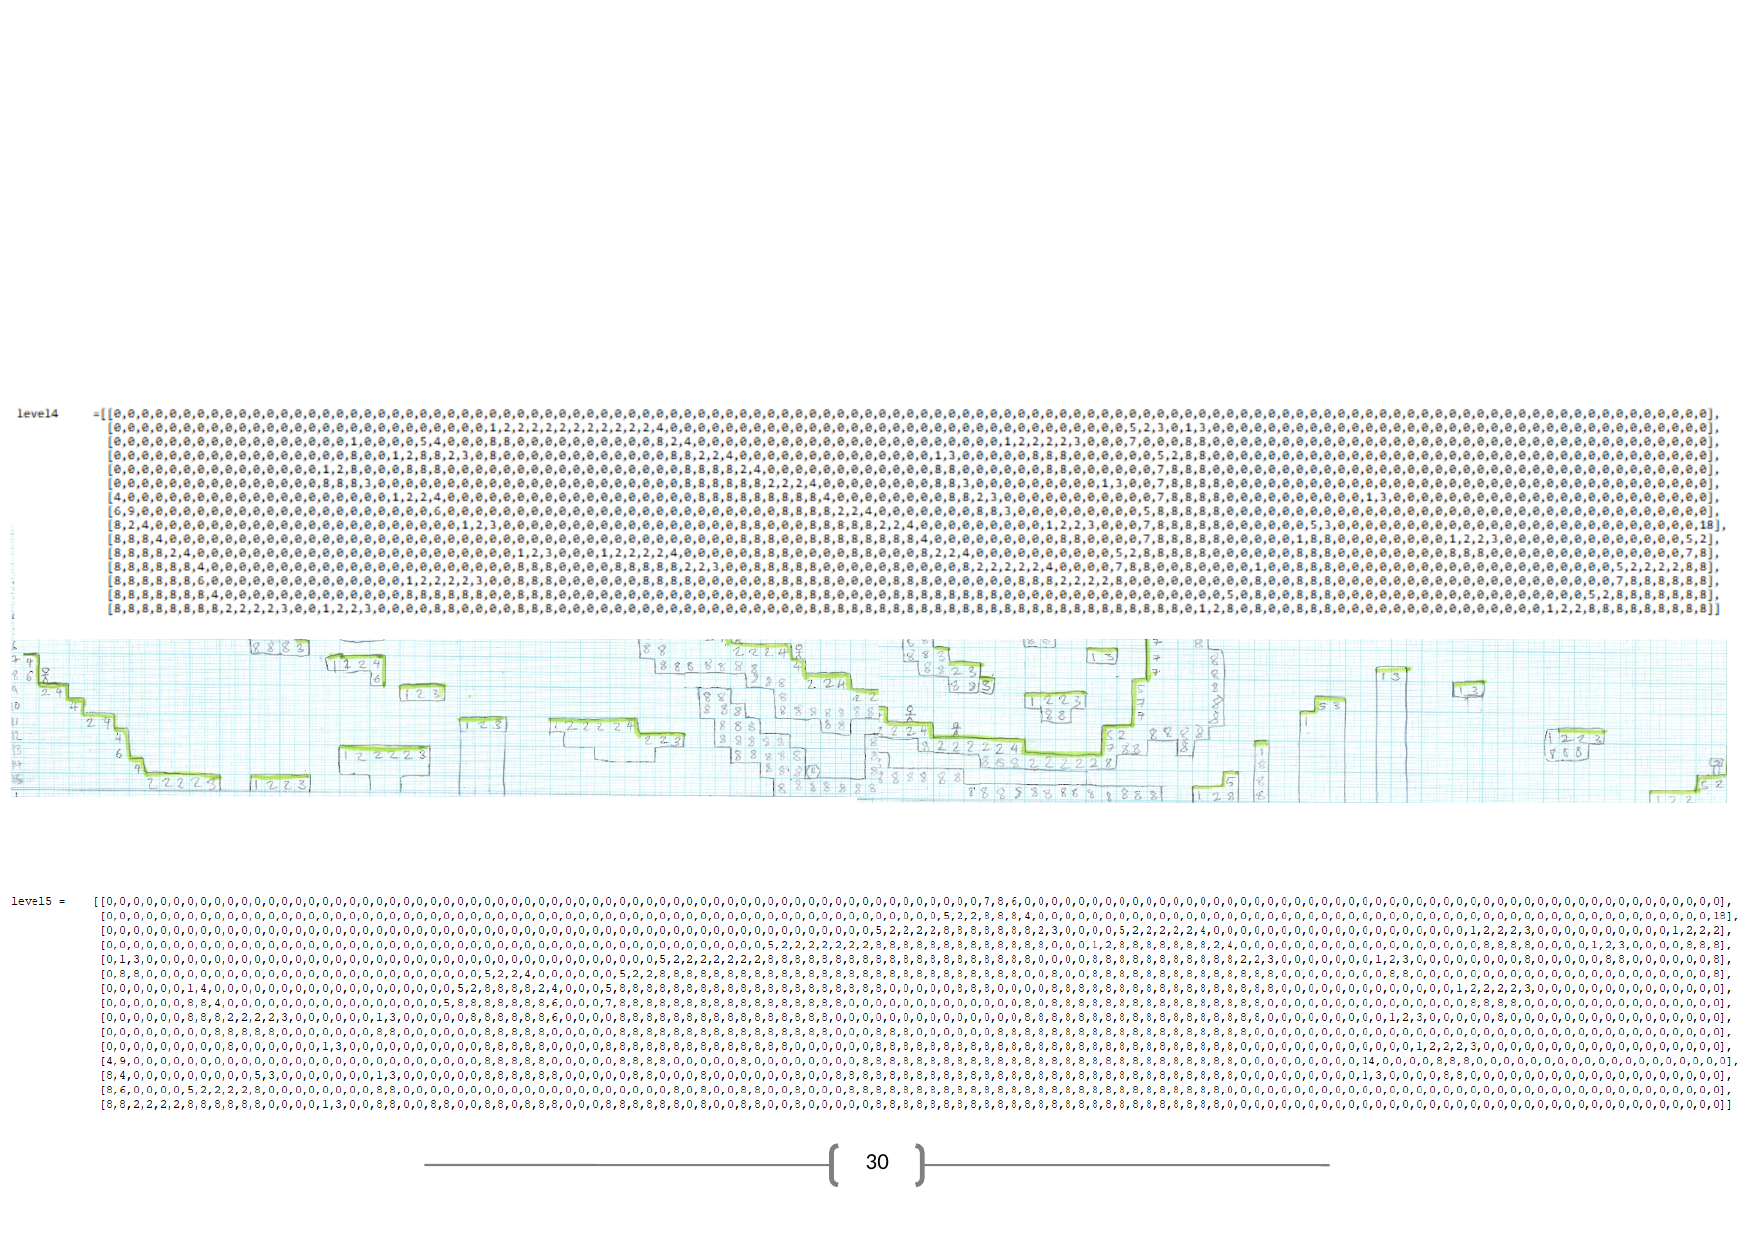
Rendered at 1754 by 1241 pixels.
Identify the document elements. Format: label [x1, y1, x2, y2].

picture [10, 386, 1736, 803]
picture [6, 889, 1748, 1122]
